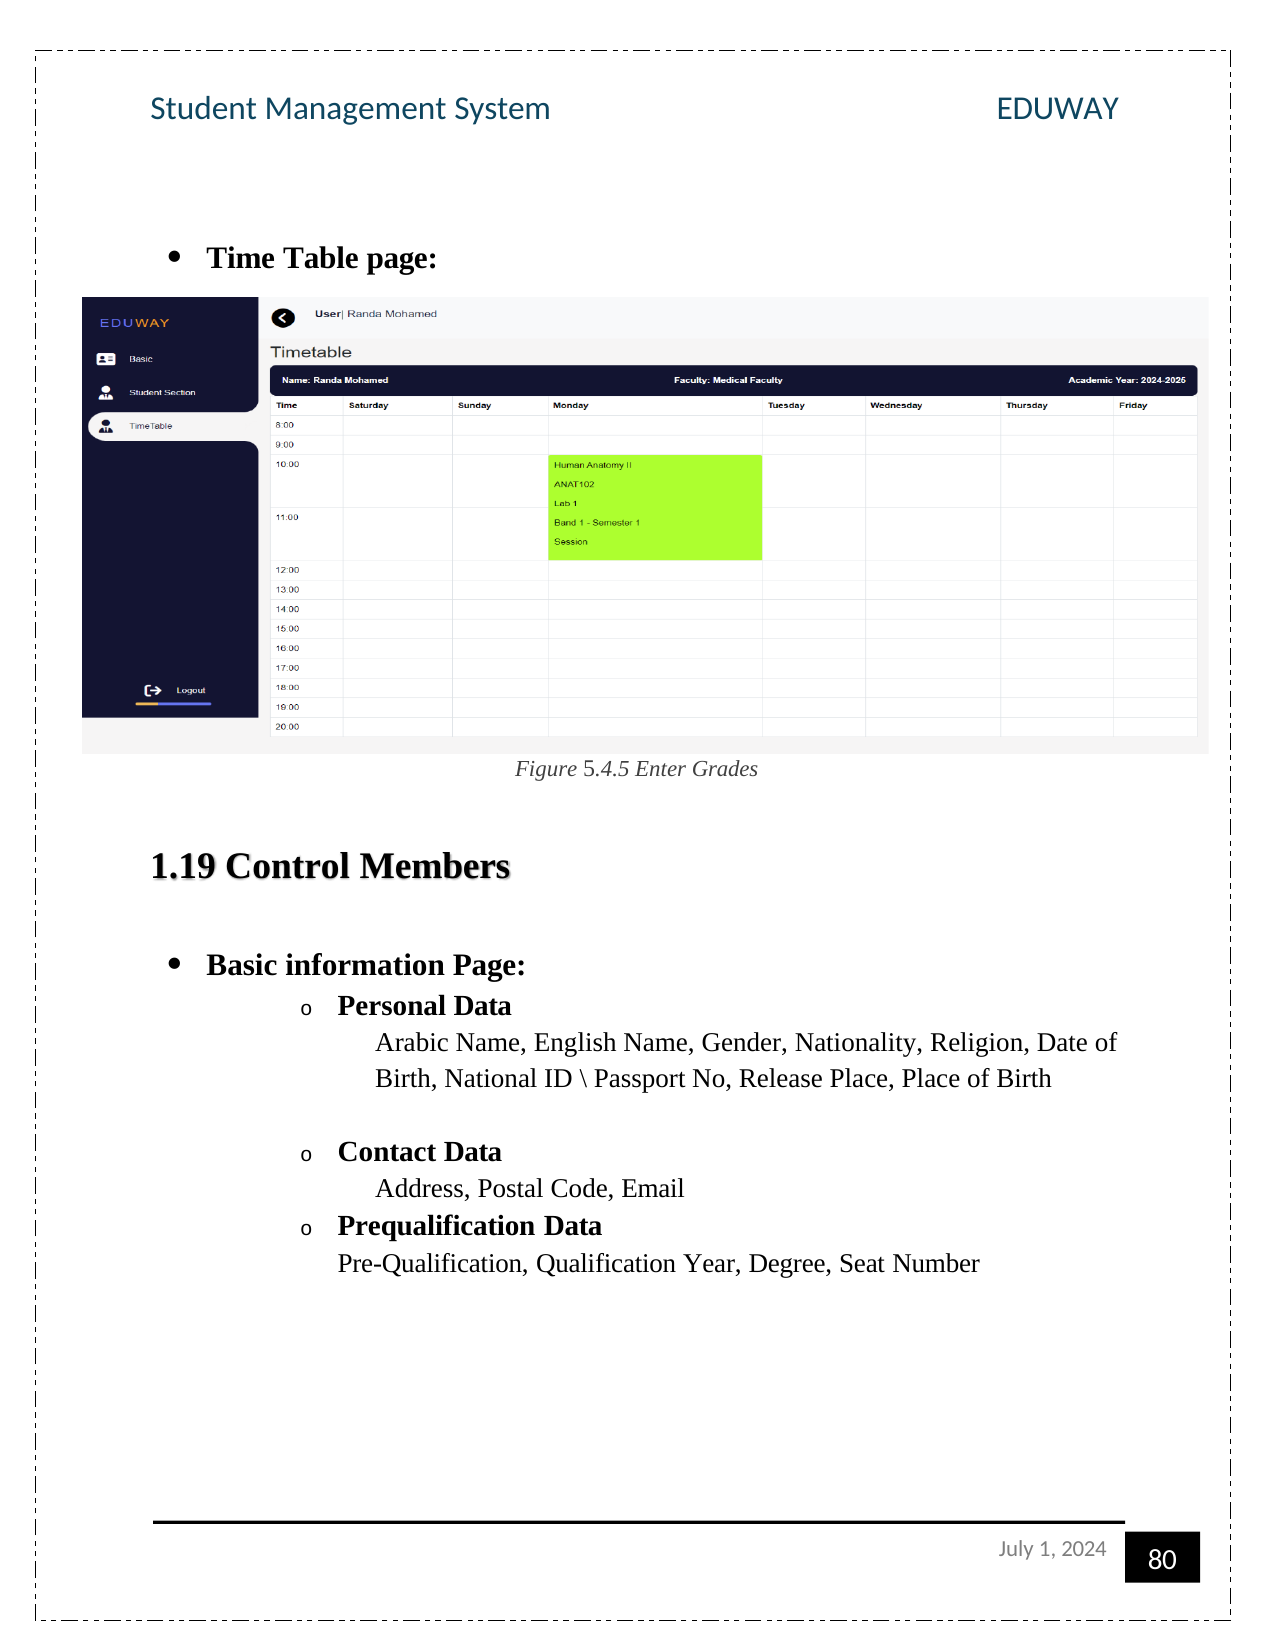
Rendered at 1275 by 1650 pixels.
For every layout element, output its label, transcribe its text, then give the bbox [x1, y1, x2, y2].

picture [151, 831, 556, 911]
list Contact Data [300, 1134, 1231, 1167]
text Pre-Qualification, Qualification Year, Degree, Seat Number [337, 1247, 1231, 1278]
list Prequalification Data [300, 1208, 1231, 1242]
subtitle Time Table page: [169, 239, 1231, 275]
text Arabic Name, English Name, Gender, Nationality, Religion, Date of Birth, National ID \ Passport No, Release Place, Place of Birth [375, 1026, 1123, 1093]
list Personal Data [300, 988, 1231, 1021]
text Address, Postal Code, Email [375, 1172, 1231, 1203]
picture [82, 297, 1209, 754]
subtitle Basic information Page: [169, 864, 1231, 983]
text July 1, 2024 [35, 1534, 1107, 1562]
